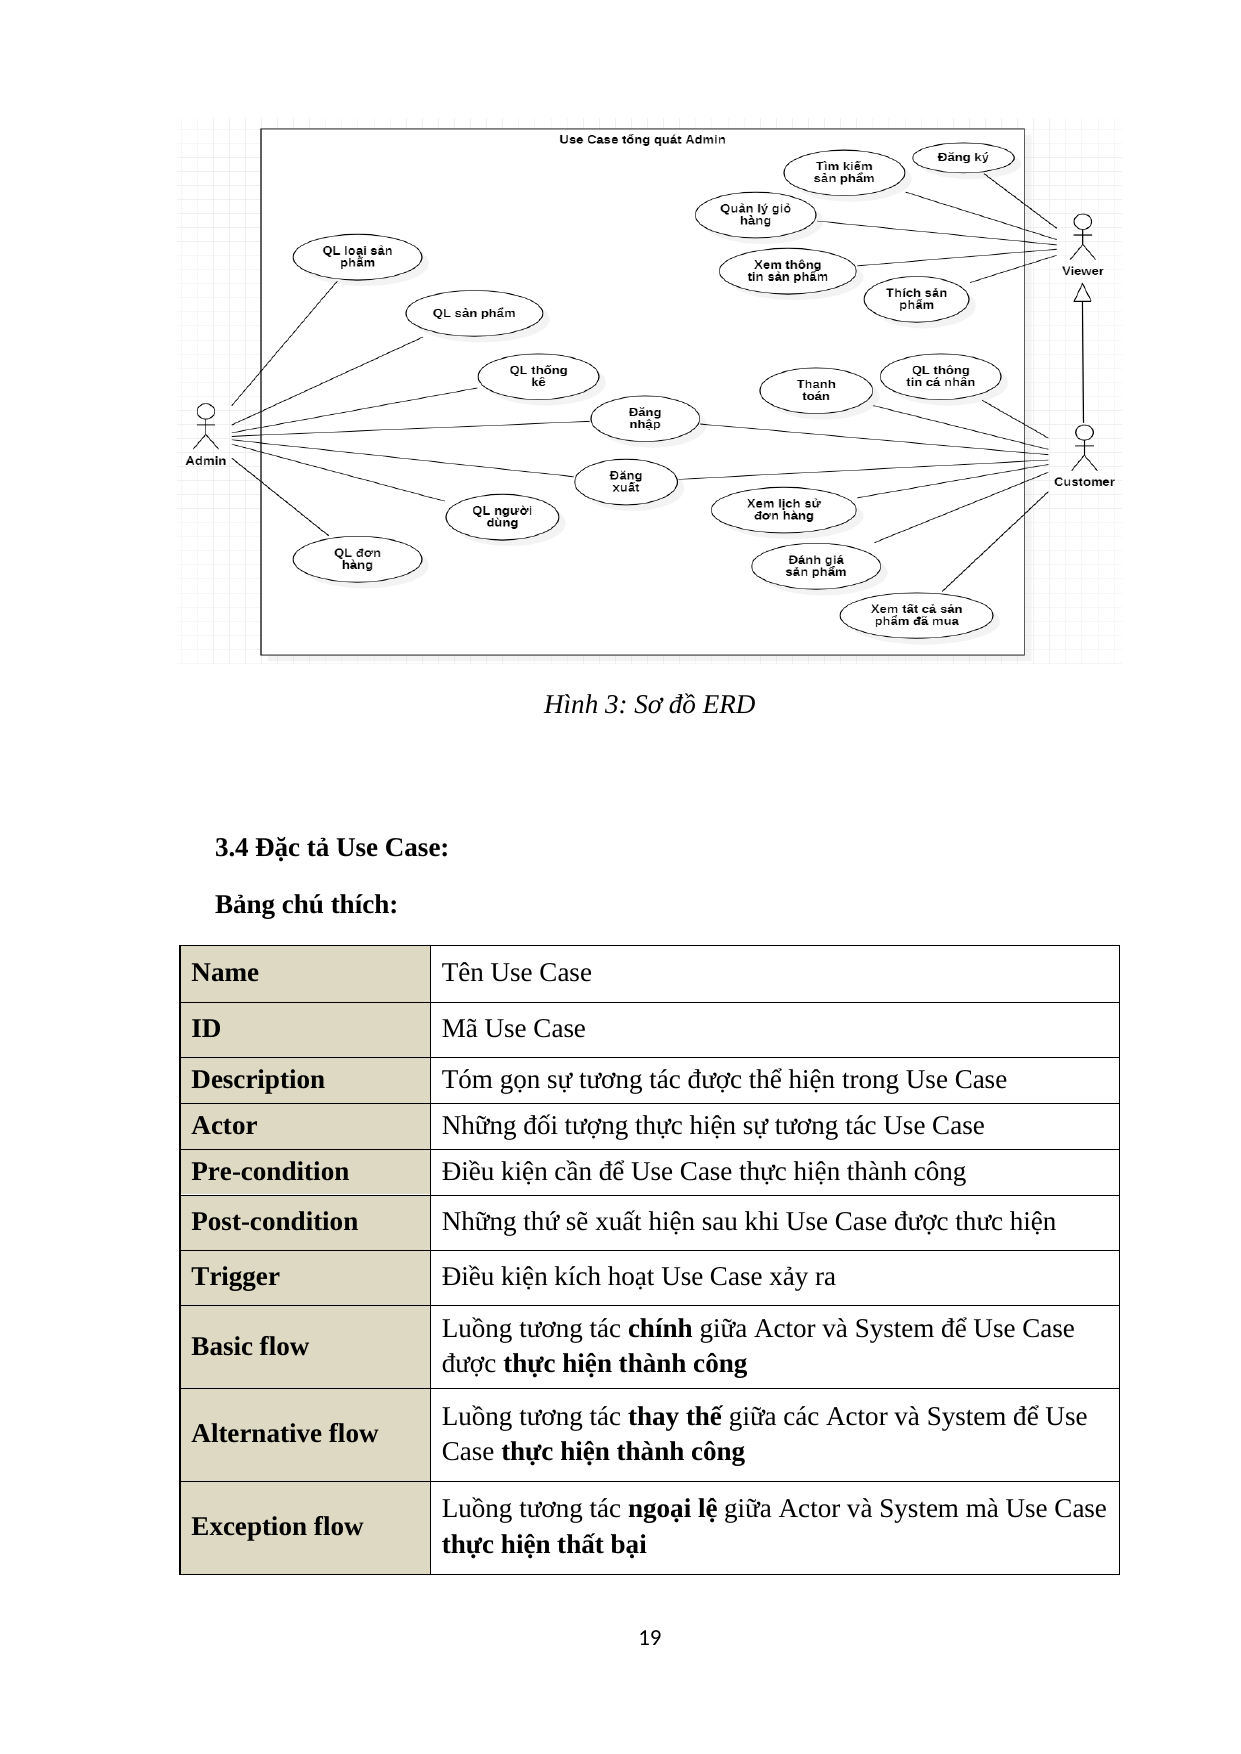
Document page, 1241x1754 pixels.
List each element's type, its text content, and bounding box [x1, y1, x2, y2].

text Hình 3: Sơ đồ ERD [177, 688, 1122, 719]
table_cell Luồng tương tác thay thế giữa các Actor và System để Use Case thực hiện thành công [431, 1389, 1119, 1481]
table_cell Những thứ sẽ xuất hiện sau khi Use Case được thưc hiện [431, 1196, 1119, 1250]
table_cell Điều kiện kích hoạt Use Case xảy ra [431, 1251, 1119, 1305]
table_cell Luồng tương tác ngoại lệ giữa Actor và System mà Use Case thực hiện thất bại [431, 1482, 1119, 1574]
table_cell Pre-condition [181, 1150, 430, 1194]
text Bảng chú thích: [215, 888, 1122, 919]
table_cell Basic flow [181, 1306, 430, 1388]
table_cell Tóm gọn sự tương tác được thể hiện trong Use Case [431, 1058, 1119, 1103]
table_cell Exception flow [181, 1482, 430, 1574]
picture [177, 118, 1123, 664]
table_cell Luồng tương tác chính giữa Actor và System để Use Case được thực hiện thành công [431, 1306, 1119, 1388]
table_cell ID [181, 1003, 430, 1057]
table_cell Mã Use Case [431, 1003, 1119, 1057]
table_cell Trigger [181, 1251, 430, 1305]
table_cell Những đối tượng thực hiện sự tương tác Use Case [431, 1104, 1119, 1149]
table_cell Post-condition [181, 1196, 430, 1250]
list Đặc tả Use Case: [215, 832, 1122, 863]
table_cell Actor [181, 1104, 430, 1149]
table_header Tên Use Case [431, 946, 1119, 1002]
table_cell Điều kiện cần để Use Case thực hiện thành công [431, 1150, 1119, 1194]
table_header Name [181, 946, 430, 1002]
table_cell Alternative flow [181, 1389, 430, 1481]
table_cell Description [181, 1058, 430, 1103]
